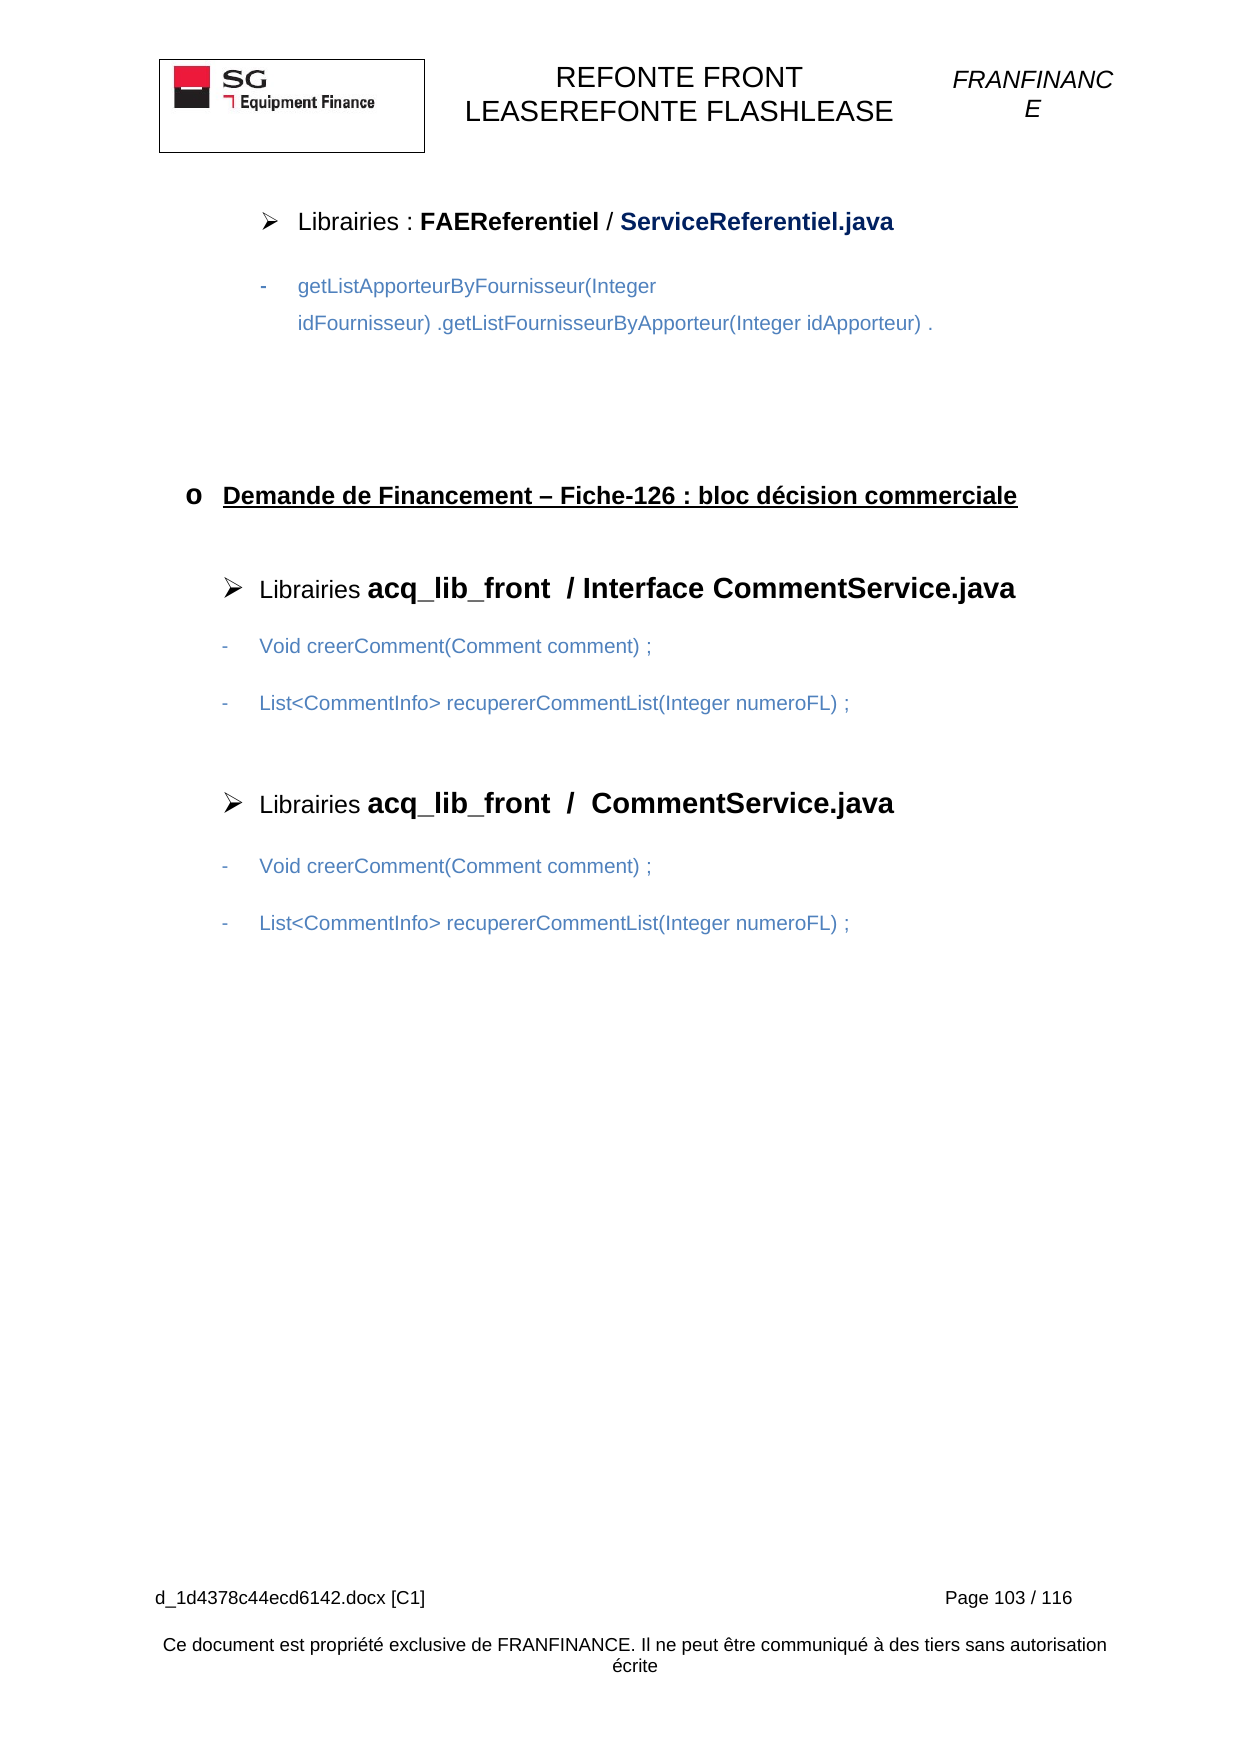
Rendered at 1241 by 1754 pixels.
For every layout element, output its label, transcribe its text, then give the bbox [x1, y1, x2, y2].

list Librairies acq_lib_front / CommentService.java [222, 786, 1122, 820]
list Librairies acq_lib_front / Interface CommentService.java [222, 571, 1122, 605]
list getListApporteurByFournisseur(Integer idFournisseur) .getListFournisseurByApporteur(Integer idApporteur) . [260, 273, 1122, 334]
list Void creerComment(Comment comment) ; [222, 633, 1122, 659]
list Librairies : FAEReferentiel / ServiceReferentiel.java [260, 207, 1122, 236]
list Demande de Financement – Fiche-126 : bloc décision commerciale [185, 480, 1122, 513]
list List<CommentInfo> recupererCommentList(Integer numeroFL) ; [222, 910, 1122, 936]
list Void creerComment(Comment comment) ; [222, 853, 1122, 879]
list List<CommentInfo> recupererCommentList(Integer numeroFL) ; [222, 690, 1122, 716]
